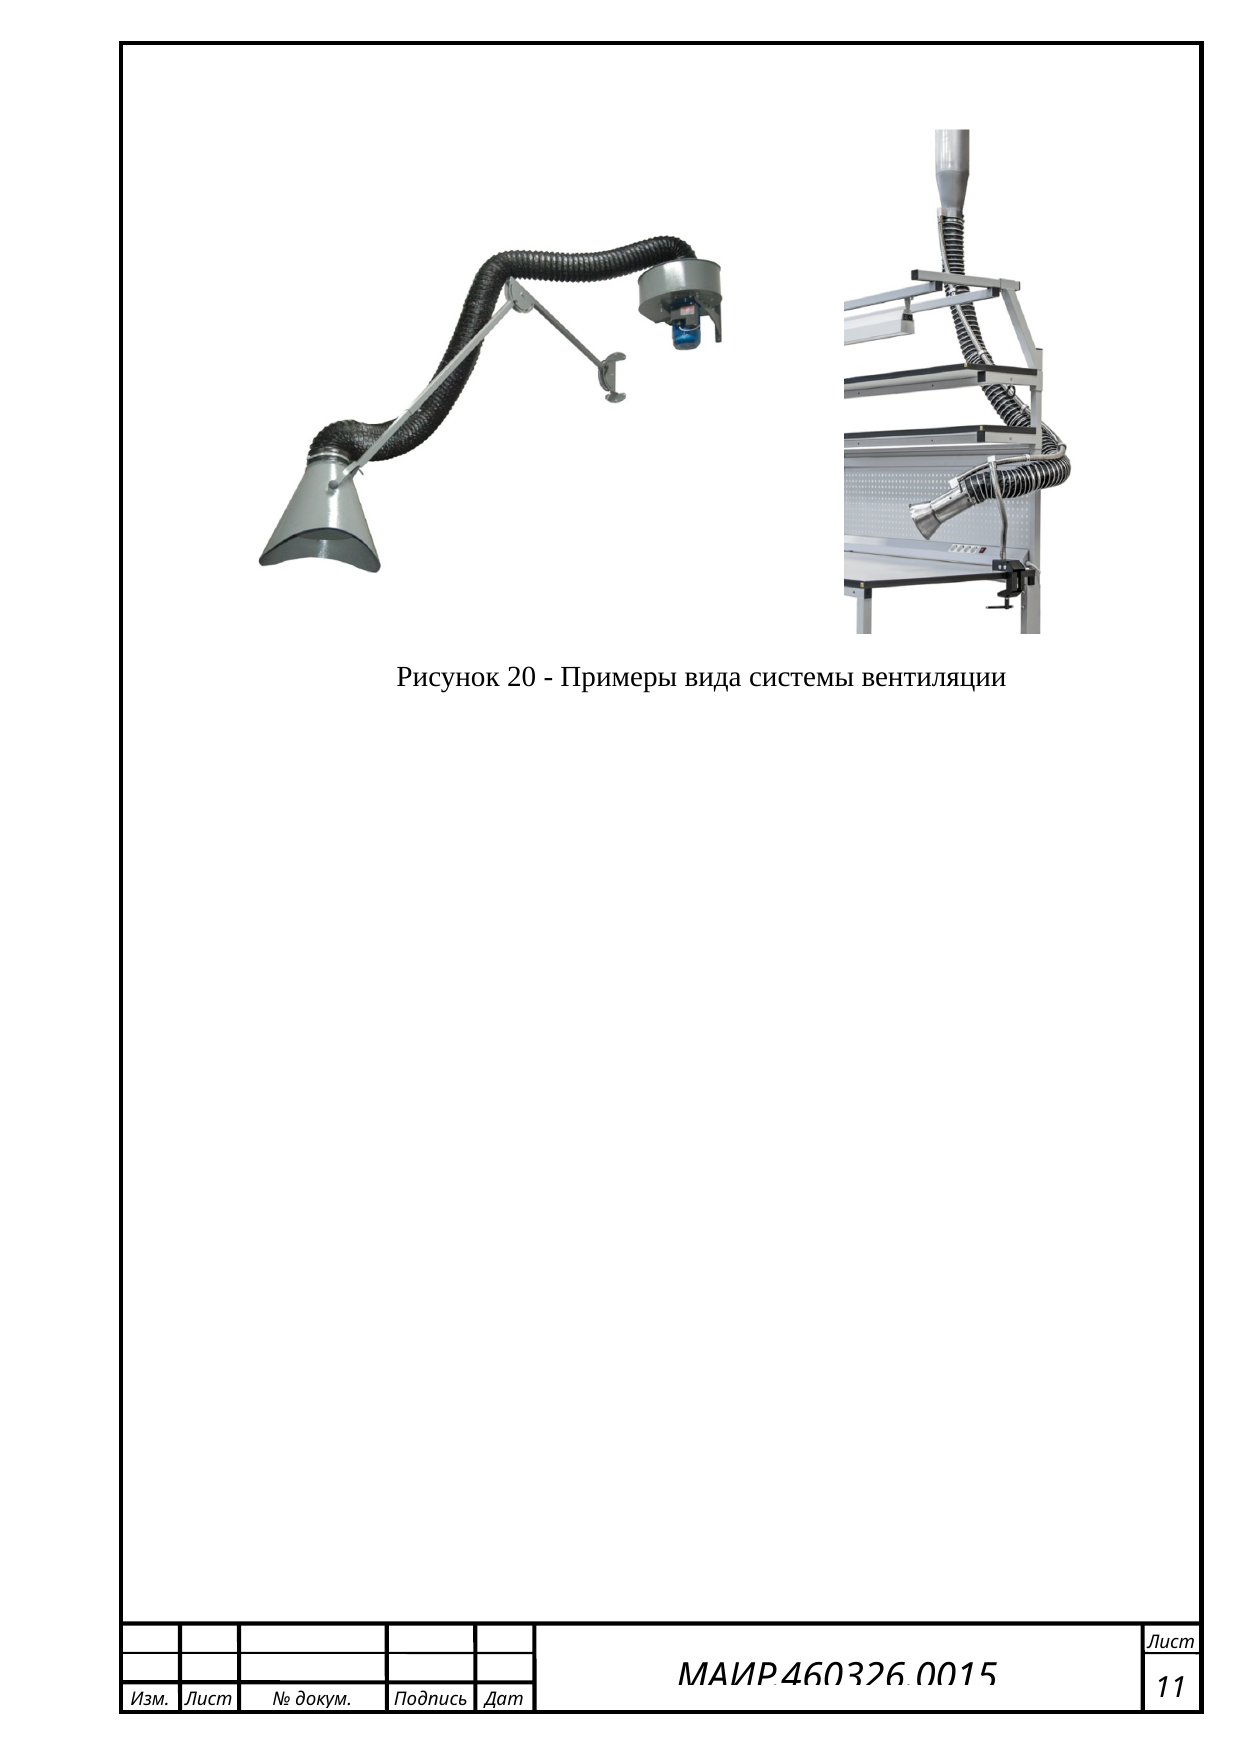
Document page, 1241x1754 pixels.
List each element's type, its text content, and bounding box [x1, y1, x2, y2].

picture [220, 129, 1109, 641]
text Рисунок - Примеры вида системы вентиляции [177, 659, 1152, 693]
